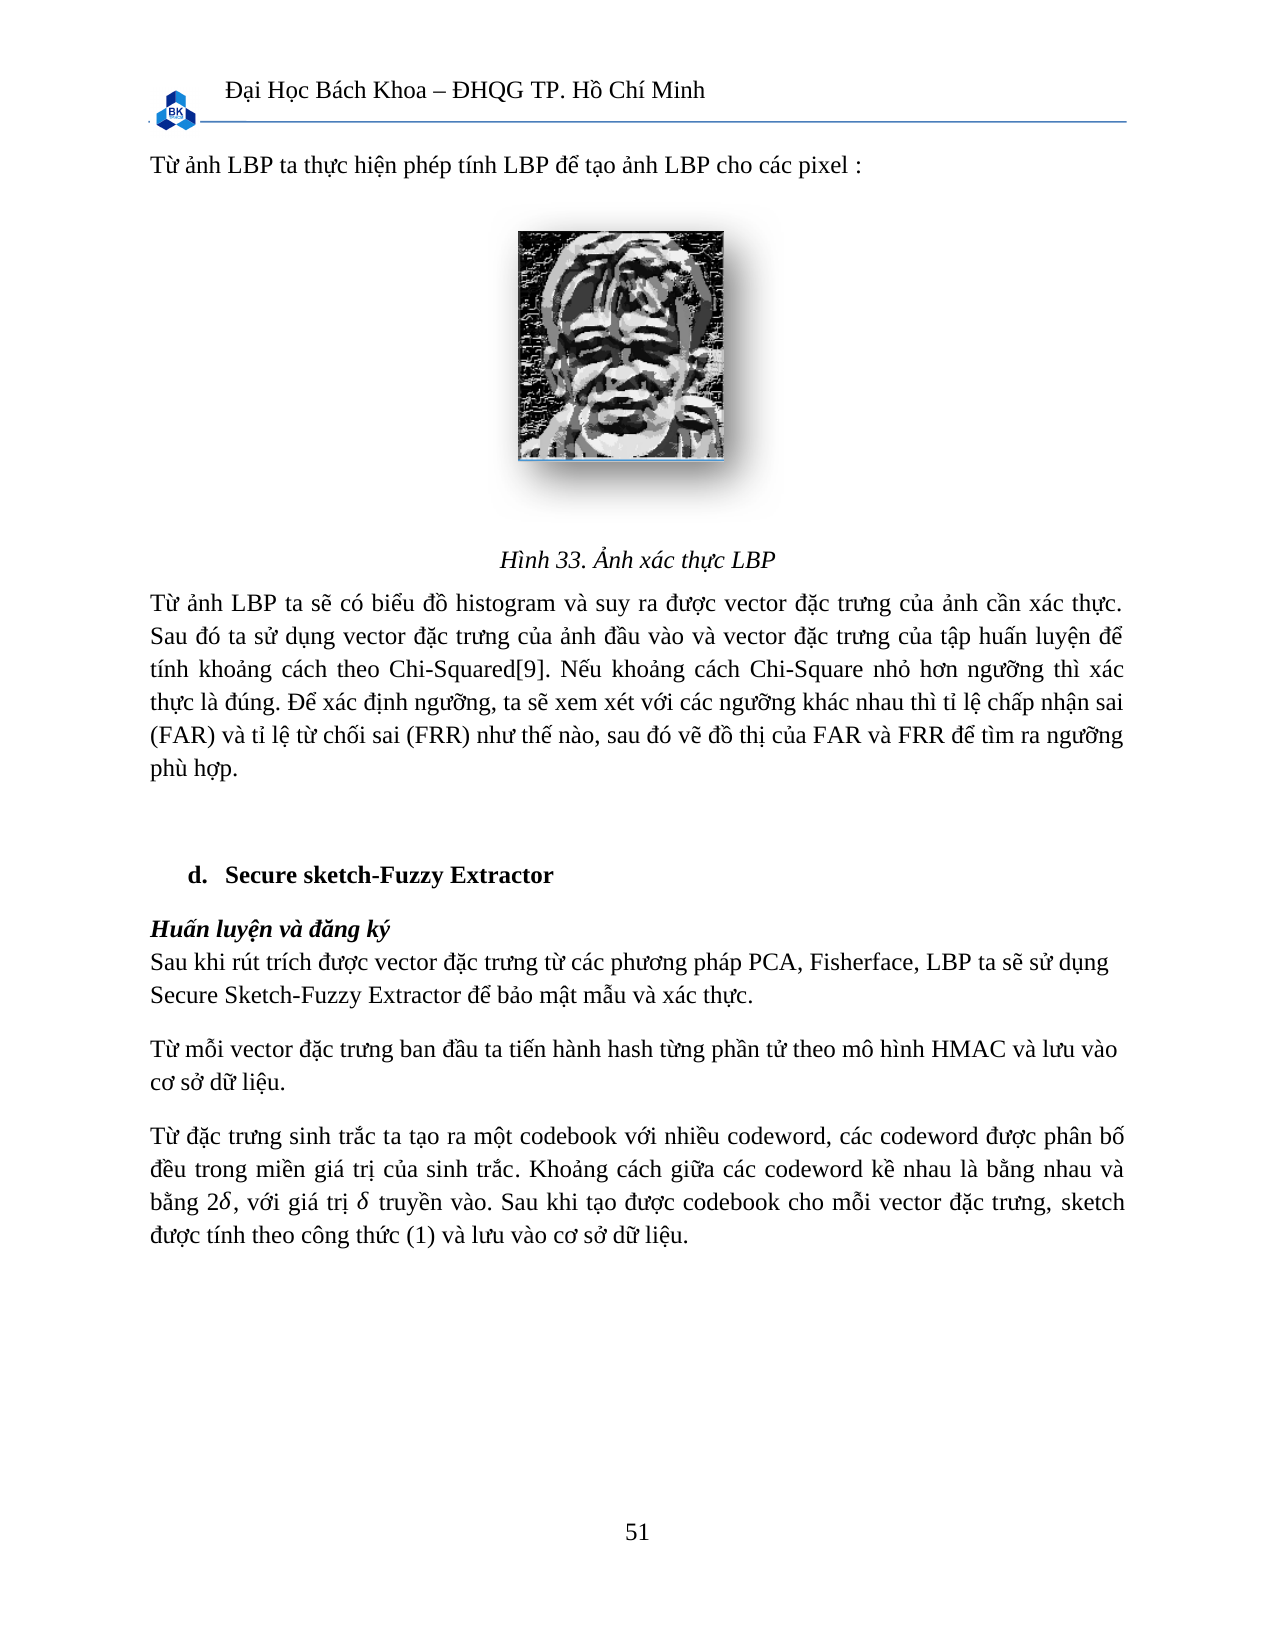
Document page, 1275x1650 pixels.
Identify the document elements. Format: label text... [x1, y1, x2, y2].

text Từ đặc trưng sinh trắc ta tạo ra một codebook với nhiều codeword, các codeword được phân bố đều trong miền giá trị của sinh trắc. Khoảng cách giữa các codeword kề nhau là bằng nhau và bằng 2, với giá trị truyền vào. Sau khi tạo được codebook cho mỗi vector đặc trưng, sketch được tính theo công thức (1) và lưu vào cơ sở dữ liệu. [150, 1121, 1125, 1249]
text Từ mỗi vector đặc trưng ban đầu ta tiến hành hash từng phần tử theo mô hình HMAC và lưu vào cơ sở dữ liệu. [150, 1034, 1125, 1096]
subtitle Secure sketch-Fuzzy Extractor [187, 861, 1125, 889]
text Từ ảnh LBP ta thực hiện phép tính LBP để tạo ảnh LBP cho các pixel : [150, 150, 1125, 179]
subtitle Huấn luyện và đăng ký [150, 914, 1125, 943]
text Từ ảnh LBP ta sẽ có biểu đồ histogram và suy ra được vector đặc trưng của ảnh cần xác thực. Sau đó ta sử dụng vector đặc trưng của ảnh đầu vào và vector đặc trưng của tập huấn luyện để tính khoảng cách theo Chi-Squared[9]. Nếu khoảng cách Chi-Square nhỏ hơn ngưỡng thì xác thực là đúng. Để xác định ngưỡng, ta sẽ xem xét với các ngưỡng khác nhau thì tỉ lệ chấp nhận sai (FAR) và tỉ lệ từ chối sai (FRR) như thế nào, sau đó vẽ đồ thị của FAR và FRR để tìm ra ngưỡng phù hợp. [150, 588, 1125, 782]
text Sau khi rút trích được vector đặc trưng từ các phương pháp PCA, Fisherface, LBP ta sẽ sử dụng Secure Sketch-Fuzzy Extractor để bảo mật mẫu và xác thực. [150, 947, 1125, 1009]
picture [150, 87, 200, 138]
picture [518, 231, 724, 462]
